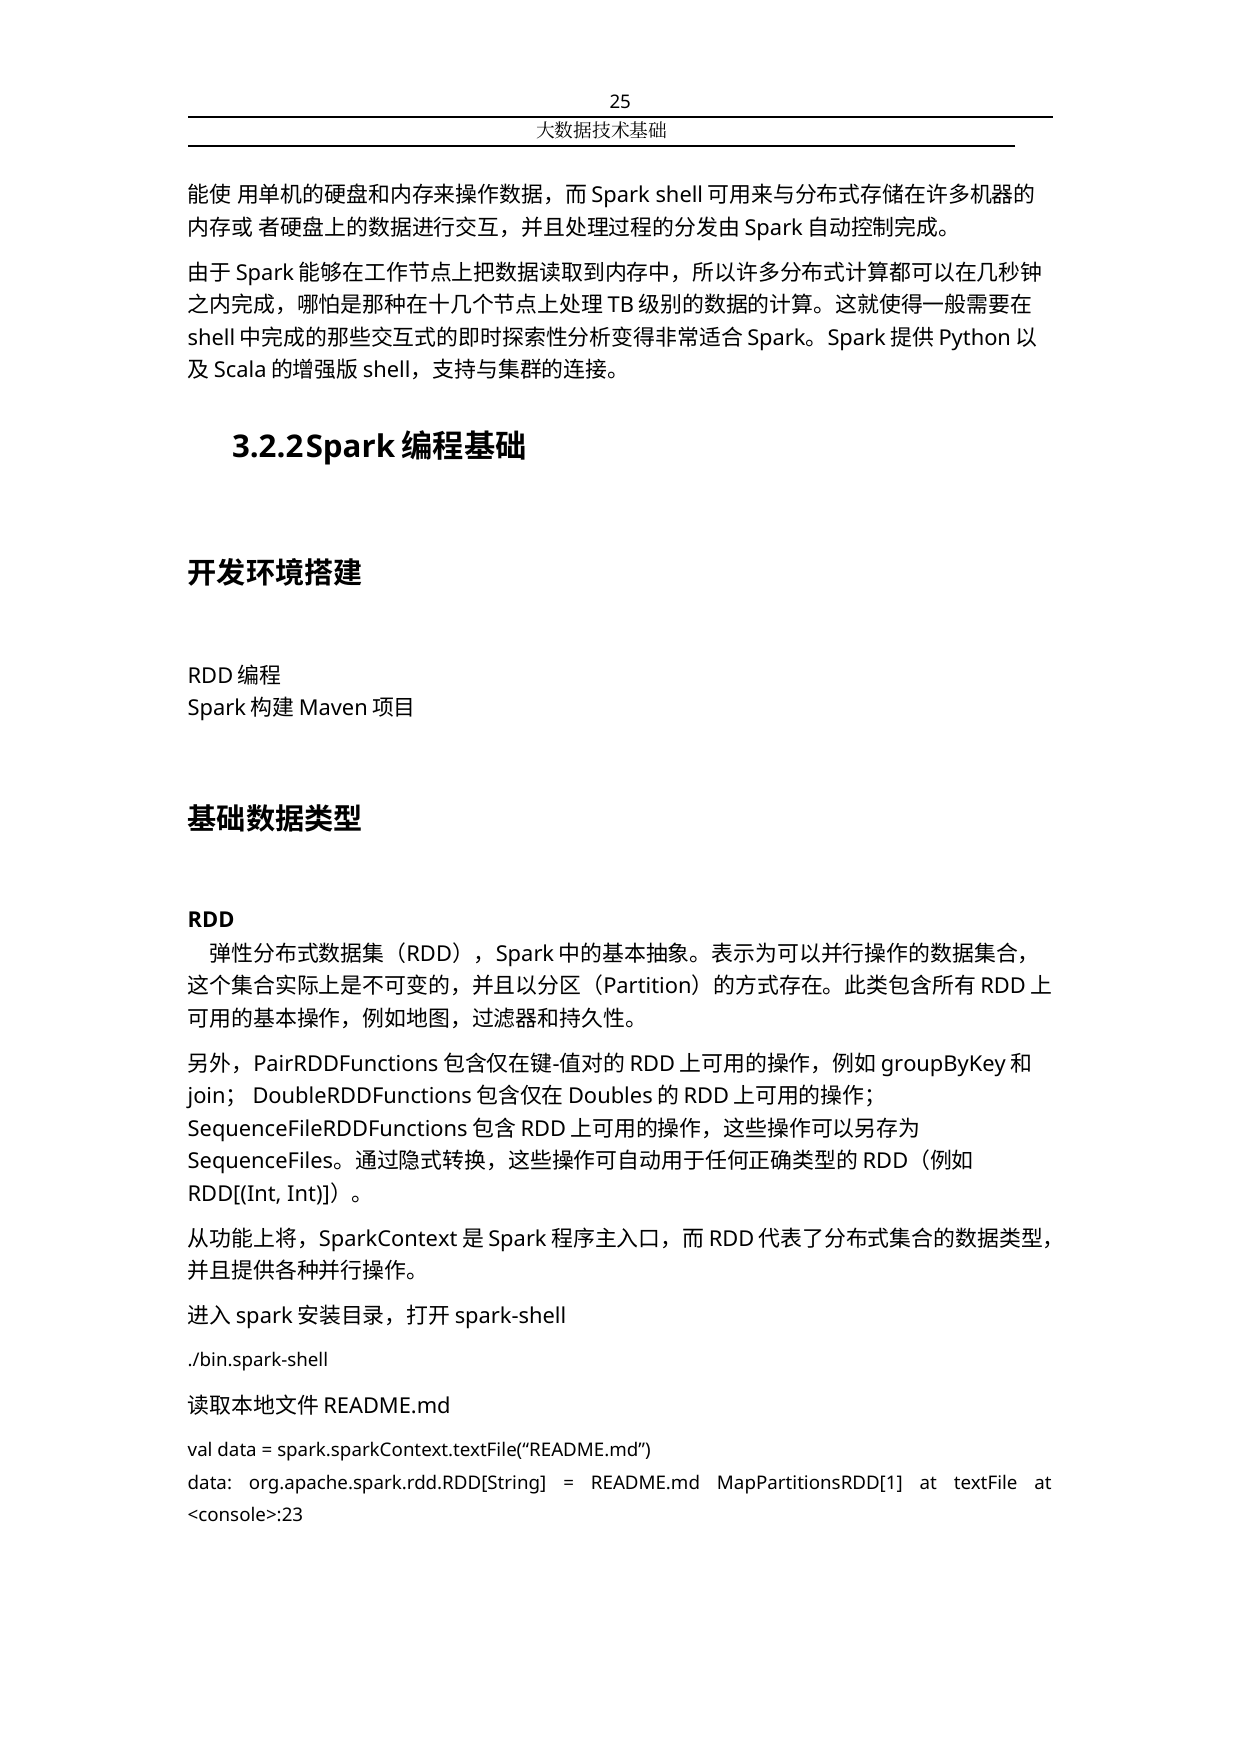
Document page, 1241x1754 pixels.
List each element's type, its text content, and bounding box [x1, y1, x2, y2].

text data: org.apache.spark.rdd.RDD[String] = README.md MapPartitionsRDD[1] at textFile at <console>:23 [187, 1466, 1053, 1531]
subtitle 基础数据类型 [187, 784, 1053, 849]
text 由于Spark能够在工作节点上把数据读取到内存中，所以许多分布式计算都可以在几秒钟 之内完成，哪怕是那种在十几个节点上处理TB级别的数据的计算。这就使得一般需要在shell中完成的那些交互式的即时探索性分析变得非常适合Spark。Spark提供Python以及Scala的增强版shell，支持与集群的连接。 [187, 254, 1053, 384]
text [187, 177, 1053, 242]
subtitle 开发环境搭建 [187, 539, 1053, 604]
text 读取本地文件README.md [187, 1388, 1053, 1421]
text val data = spark.sparkContext.textFile(“README.md”) [187, 1433, 1053, 1466]
list Spark构建Maven项目 [187, 690, 1053, 722]
list RDD编程 [187, 657, 1053, 690]
text 弹性分布式数据集（RDD），Spark中的基本抽象。表示为可以并行操作的数据集合，这个集合实际上是不可变的，并且以分区（Partition）的方式存在。此类包含所有RDD上可用的基本操作，例如地图，过滤器和持久性。 [187, 936, 1053, 1033]
subtitle Spark编程基础 [232, 411, 1053, 476]
text RDD [187, 903, 1053, 936]
text ./bin.spark-shell [187, 1343, 1053, 1376]
text 从功能上将，SparkContext是Spark程序主入口，而RDD代表了分布式集合的数据类型，并且提供各种并行操作。 [187, 1221, 1053, 1286]
text 进入spark安装目录，打开spark-shell [187, 1298, 1053, 1331]
text 另外，PairRDDFunctions包含仅在键-值对的RDD上可用的操作，例如groupByKey和join； DoubleRDDFunctions包含仅在Doubles的RDD上可用的操作； SequenceFileRDDFunctions包含RDD上可用的操作，这些操作可以另存为SequenceFiles。通过隐式转换，这些操作可自动用于任何正确类型的RDD（例如RDD[(Int, Int)]）。 [187, 1046, 1053, 1208]
